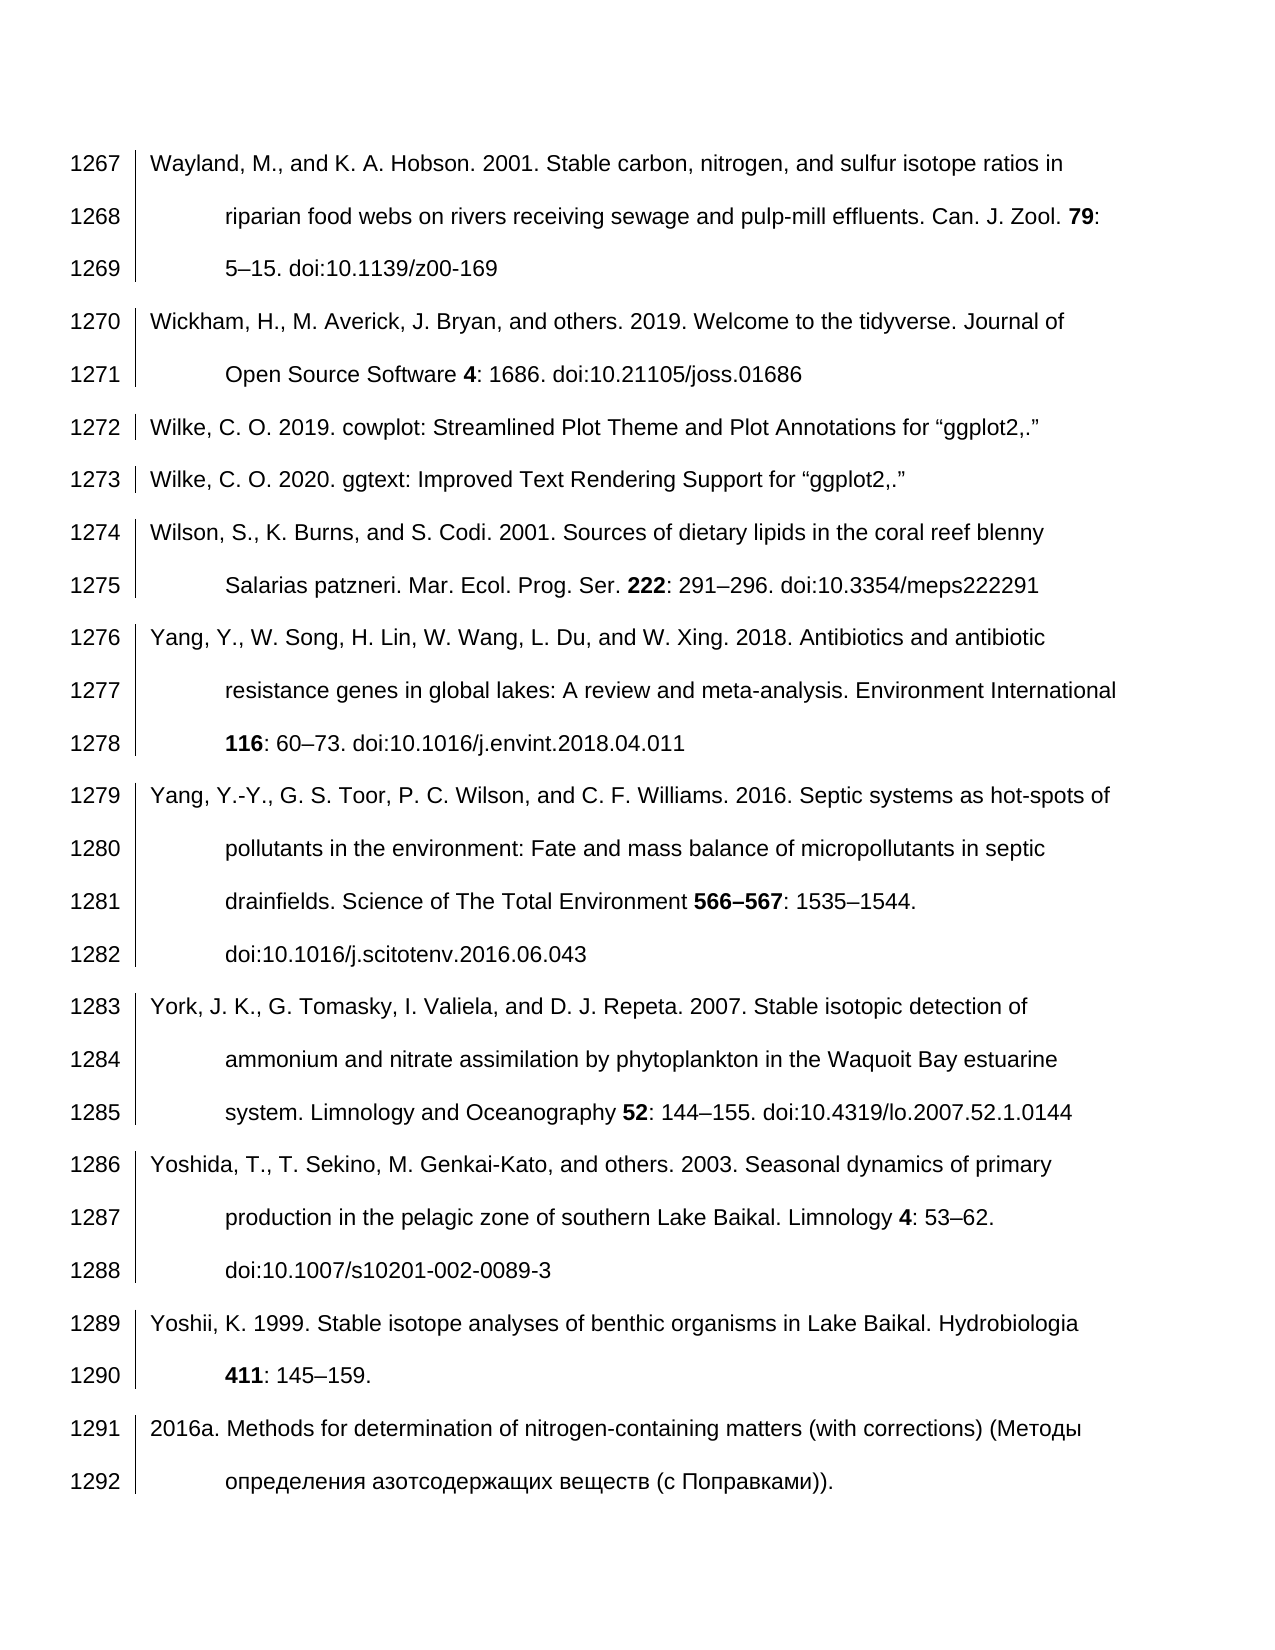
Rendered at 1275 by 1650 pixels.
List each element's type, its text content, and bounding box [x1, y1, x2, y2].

text York, J. K., G. Tomasky, I. Valiela, and D. J. Repeta. 2007. Stable isotopic detection of ammonium and nitrate assimilation by phytoplankton in the Waquoit Bay estuarine system. Limnology and Oceanography 52: 144–155. doi:10.4319/lo.2007.52.1.0144 [150, 993, 1125, 1125]
text 2016a. Methods for determination of nitrogen-containing matters (with corrections) (Методы определения азотсодержащих веществ (с Поправками)). [150, 1415, 1125, 1494]
text Yoshii, K. 1999. Stable isotope analyses of benthic organisms in Lake Baikal. Hydrobiologia 411: 145–159. [150, 1309, 1125, 1389]
text Yang, Y., W. Song, H. Lin, W. Wang, L. Du, and W. Xing. 2018. Antibiotics and antibiotic resistance genes in global lakes: A review and meta-analysis. Environment International 116: 60–73. doi:10.1016/j.envint.2018.04.011 [150, 624, 1125, 756]
text Wilke, C. O. 2020. ggtext: Improved Text Rendering Support for “ggplot2,.” [150, 466, 1125, 493]
text Wayland, M., and K. A. Hobson. 2001. Stable carbon, nitrogen, and sulfur isotope ratios in riparian food webs on rivers receiving sewage and pulp-mill effluents. Can. J. Zool. 79: 5–15. doi:10.1139/z00-169 [150, 150, 1125, 282]
text Wilson, S., K. Burns, and S. Codi. 2001. Sources of dietary lipids in the coral reef blenny Salarias patzneri. Mar. Ecol. Prog. Ser. 222: 291–296. doi:10.3354/meps222291 [150, 519, 1125, 598]
text Yoshida, T., T. Sekino, M. Genkai-Kato, and others. 2003. Seasonal dynamics of primary production in the pelagic zone of southern Lake Baikal. Limnology 4: 53–62. doi:10.1007/s10201-002-0089-3 [150, 1151, 1125, 1283]
text Wickham, H., M. Averick, J. Bryan, and others. 2019. Welcome to the tidyverse. Journal of Open Source Software 4: 1686. doi:10.21105/joss.01686 [150, 308, 1125, 387]
text Yang, Y.-Y., G. S. Toor, P. C. Wilson, and C. F. Williams. 2016. Septic systems as hot-spots of pollutants in the environment: Fate and mass balance of micropollutants in septic drainfields. Science of The Total Environment 566–567: 1535–1544. doi:10.1016/j.scitotenv.2016.06.043 [150, 782, 1125, 967]
text Wilke, C. O. 2019. cowplot: Streamlined Plot Theme and Plot Annotations for “ggplot2,.” [150, 413, 1125, 440]
